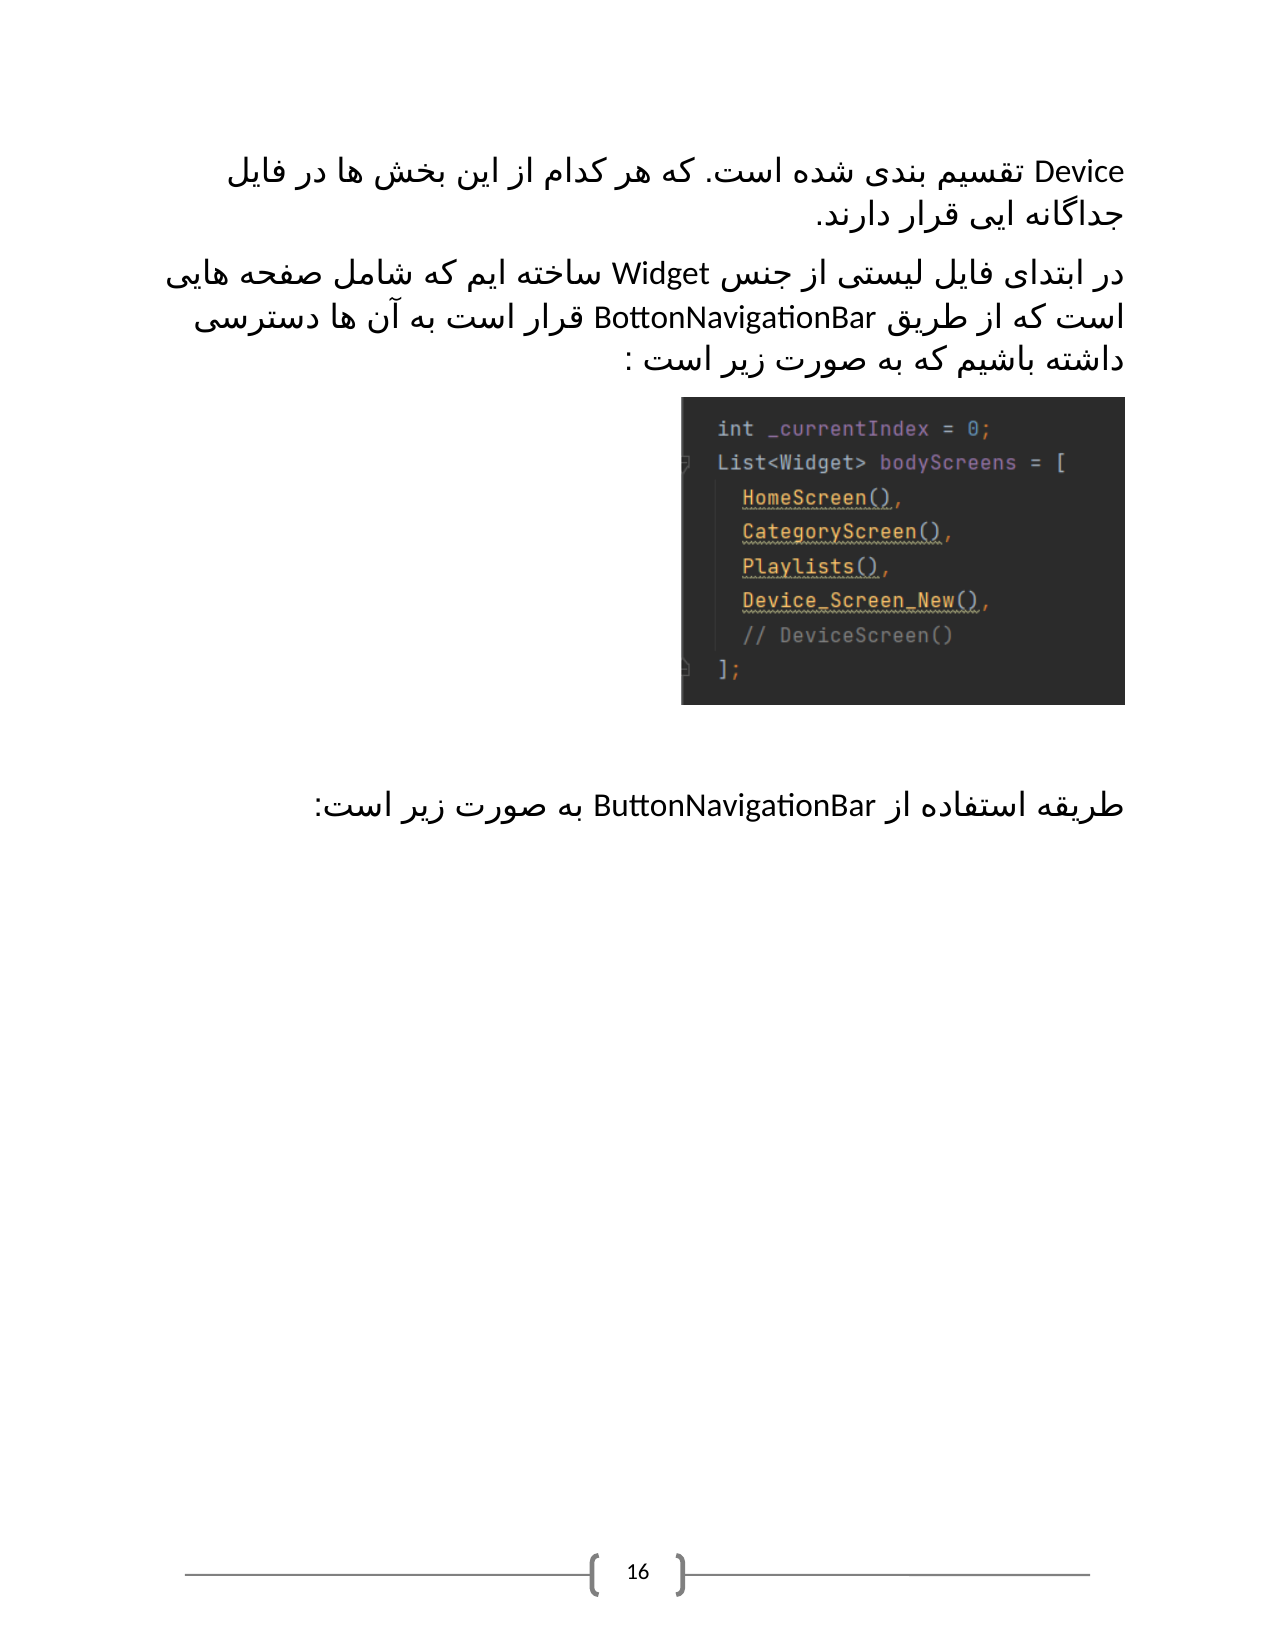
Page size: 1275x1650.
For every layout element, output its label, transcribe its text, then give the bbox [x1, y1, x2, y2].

text طریقه استفاده از ButtonNavigationBar به صورت زیر است: [150, 784, 1125, 825]
text در ابتدای فایل لیستی از جنس Widget ساخته ایم که شامل صفحه هایی است که از طریق BottonNavigationBar قرار است به آن ها دسترسی داشته باشیم که به صورت زیر است : [150, 252, 1125, 378]
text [150, 150, 1125, 232]
picture [681, 397, 1125, 705]
